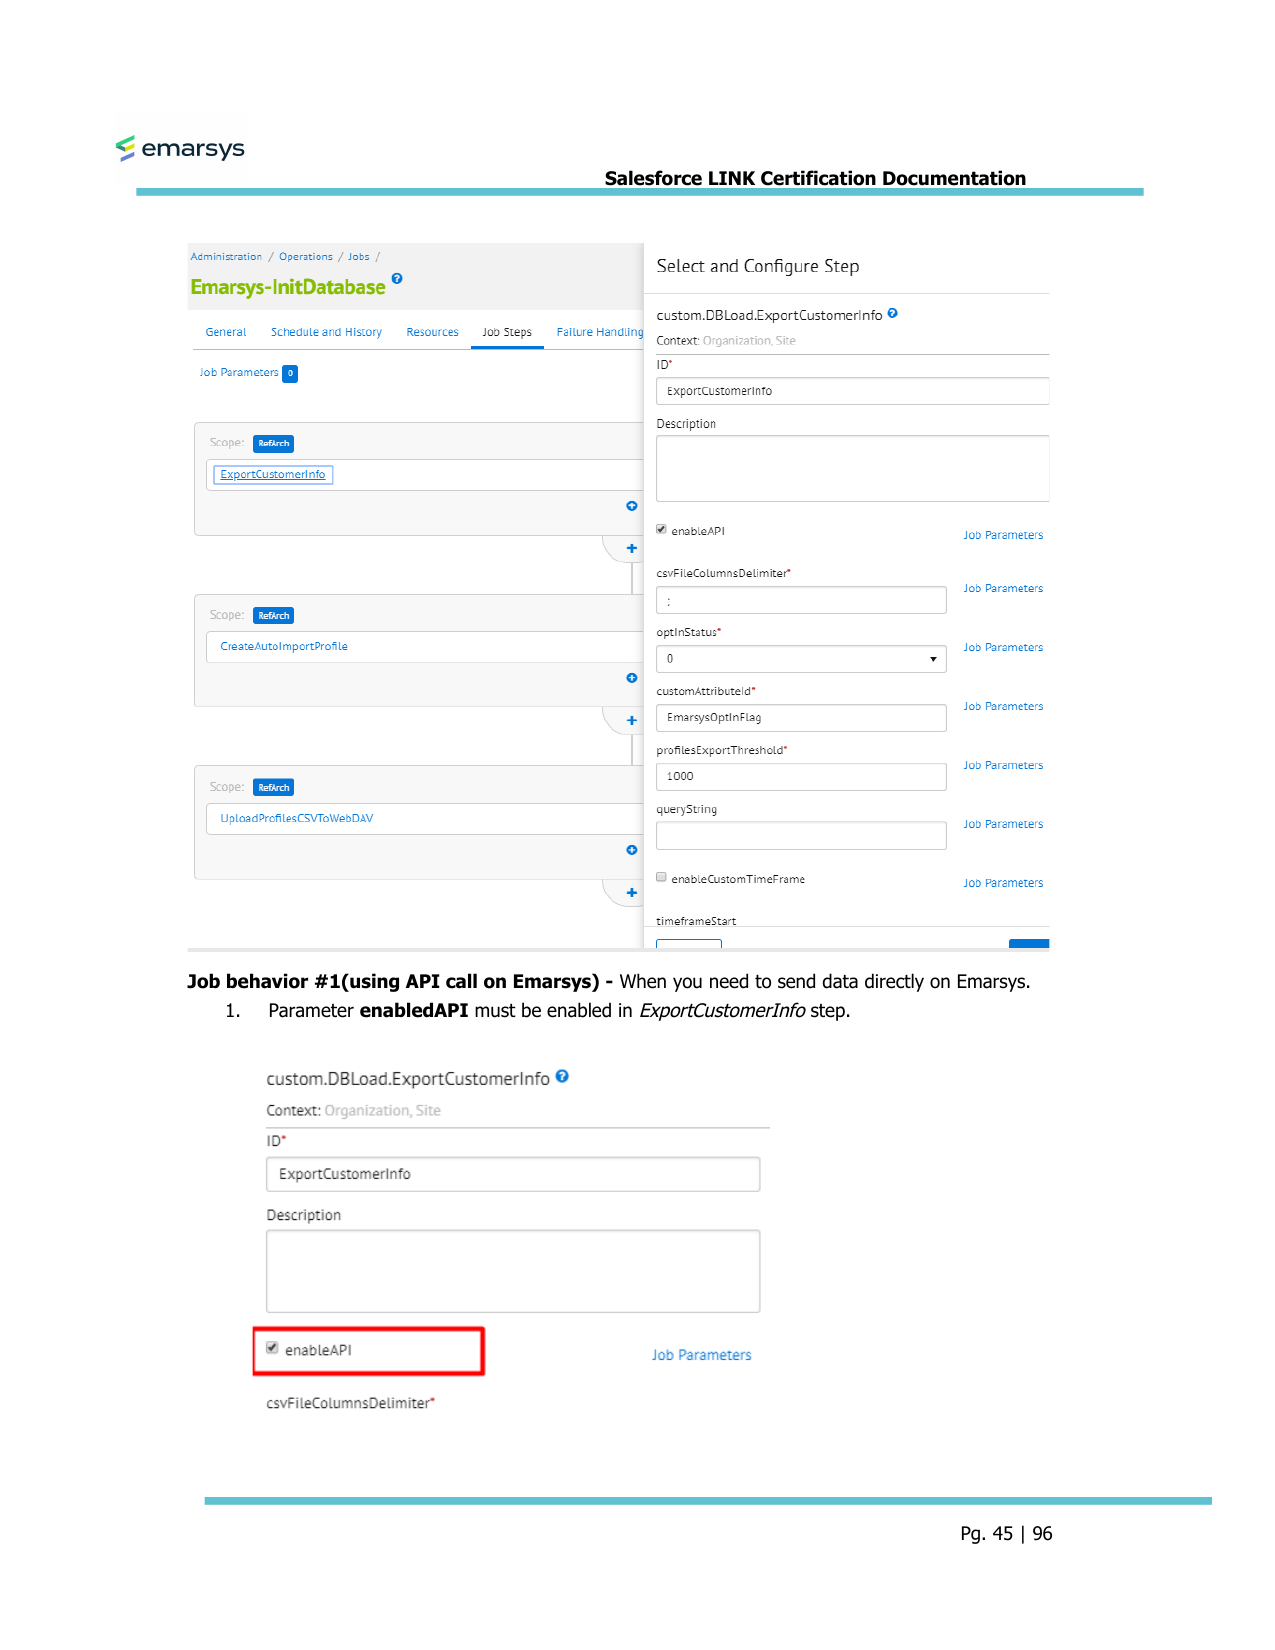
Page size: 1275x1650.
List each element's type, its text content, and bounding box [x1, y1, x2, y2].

picture [136, 188, 1144, 196]
picture [113, 111, 247, 185]
text Job behavior #1(using API call on Emarsys) - When you need to send data directly on Emarsys. [187, 969, 1087, 992]
picture [204, 1497, 1212, 1505]
picture [187, 243, 1050, 952]
picture [252, 1058, 770, 1413]
list Parameter enabledAPI must be enabled in ExportCustomerInfo step. [225, 998, 1087, 1021]
